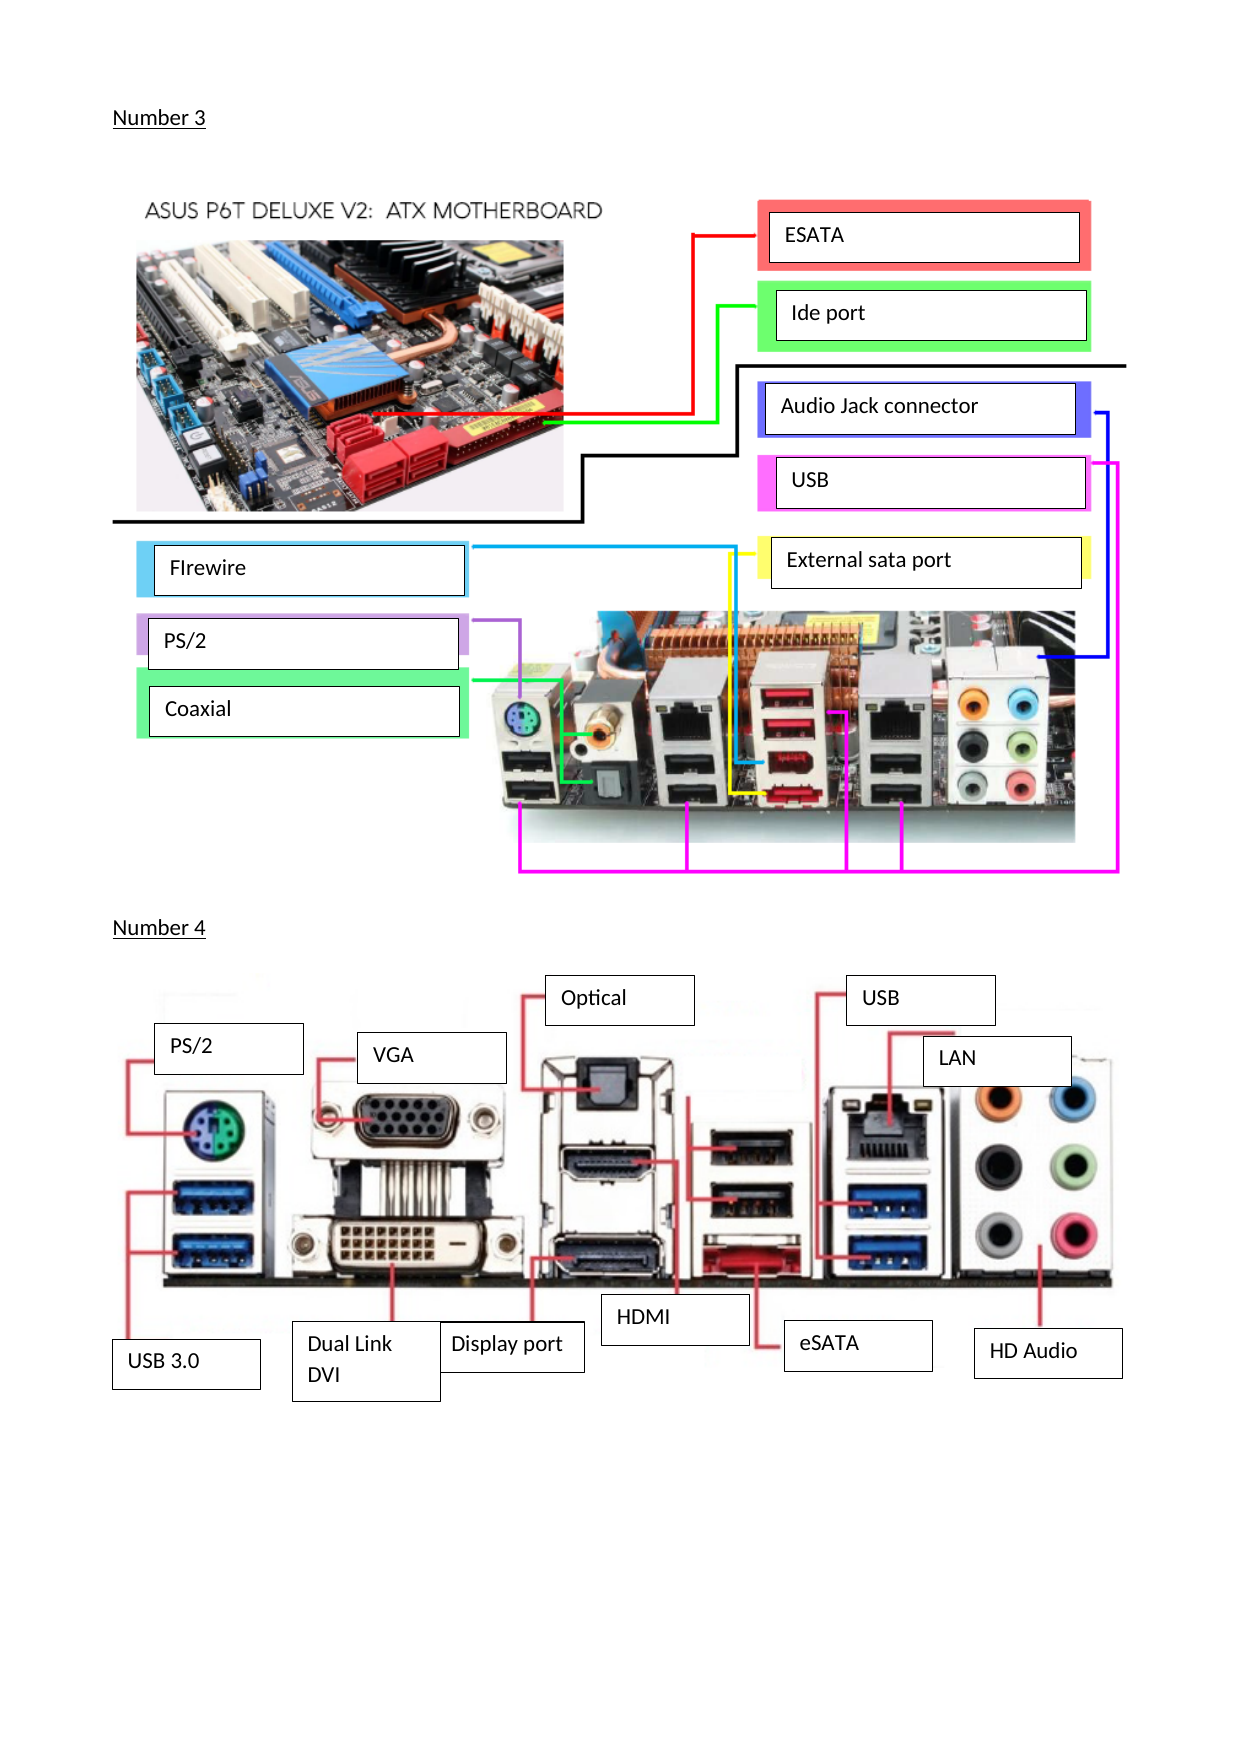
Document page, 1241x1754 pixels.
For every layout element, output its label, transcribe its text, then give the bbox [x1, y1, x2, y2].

text Number 3 [112, 103, 1128, 131]
text Number 4 [112, 913, 1128, 941]
picture [112, 973, 1129, 1368]
picture [112, 163, 1127, 881]
